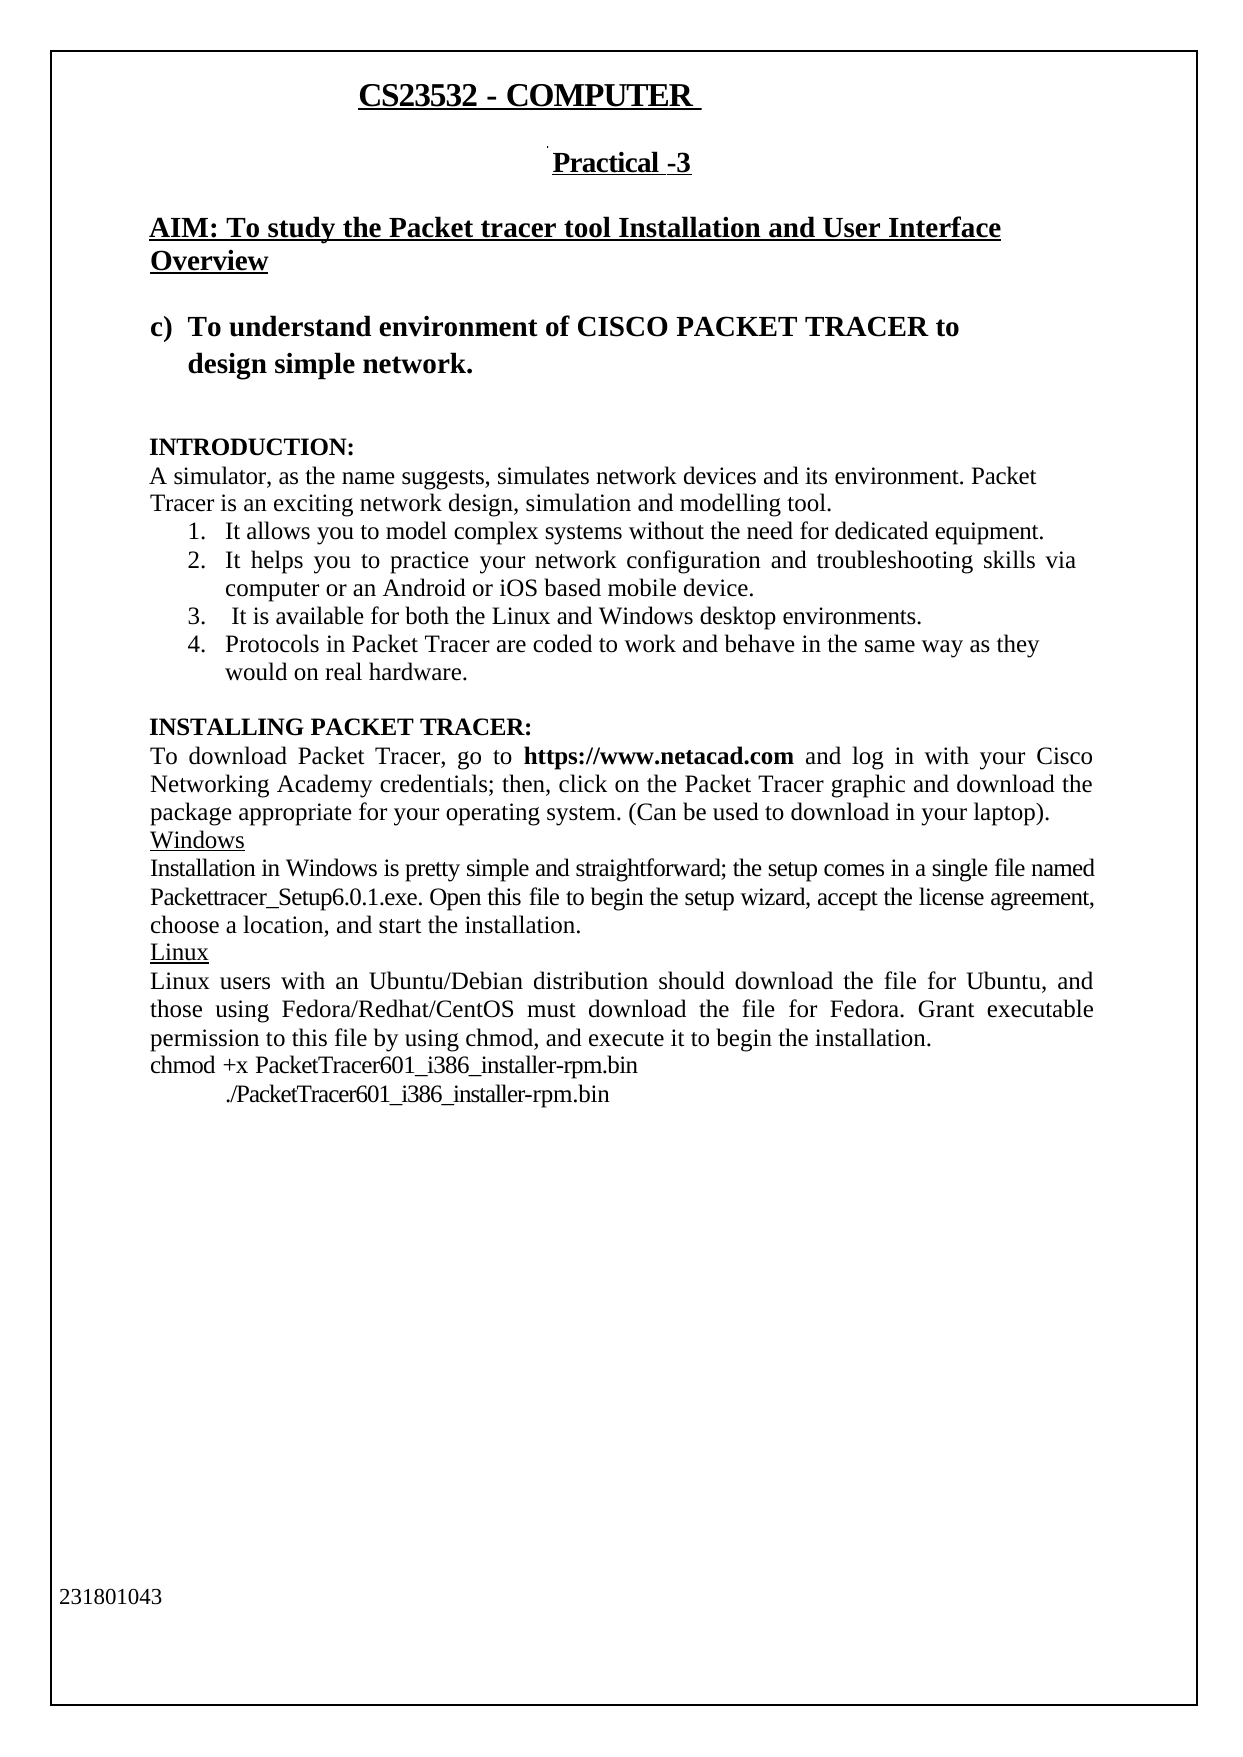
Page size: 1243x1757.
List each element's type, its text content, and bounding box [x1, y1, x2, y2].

text Practical -3 [432, 145, 812, 178]
list It allows you to model complex systems without the need for dedicated equipment. [187, 517, 1196, 545]
text Windows [150, 826, 1196, 854]
text INTRODUCTION: [149, 433, 1196, 462]
text ./PacketTracer601_i386_installer-rpm.bin [225, 1079, 1196, 1108]
text To download Packet Tracer, go to https://www.netacad.com and log in with your Cisco Networking Academy credentials; then, click on the Packet Tracer graphic and download the package appropriate for your operating system. (Can be used to download in your laptop). [150, 742, 1093, 826]
list It is available for both the Linux and Windows desktop environments. [187, 602, 1196, 630]
text Linux users with an Ubuntu/Debian distribution should download the file for Ubuntu, and those using Fedora/Redhat/CentOS must download the file for Fedora. Grant executable permission to this file by using chmod, and execute it to begin the installation. [150, 967, 1094, 1051]
list To understand environment of CISCO PACKET TRACER to design simple network. [150, 309, 1032, 380]
text Linux [150, 939, 1196, 966]
list It helps you to practice your network configuration and troubleshooting skills via computer or an Android or iOS based mobile device. [187, 546, 1080, 602]
text AIM: To study the Packet tracer tool Installation and User Interface Overview [149, 211, 1063, 277]
text A simulator, as the name suggests, simulates network devices and its environment. Packet Tracer is an exciting network design, simulation and modelling tool. [149, 462, 1087, 517]
text chmod +x PacketTracer601_i386_installer-rpm.bin [150, 1051, 1196, 1079]
text Installation in Windows is pretty simple and straightforward; the setup comes in a single file named Packettracer_Setup6.0.1.exe. Open this file to begin the setup wizard, accept the license agreement, choose a location, and start the installation. [150, 854, 1095, 939]
list Protocols in Packet Tracer are coded to work and behave in the same way as they would on real hardware. [187, 631, 1084, 686]
text INSTALLING PACKET TRACER: [149, 712, 1196, 741]
